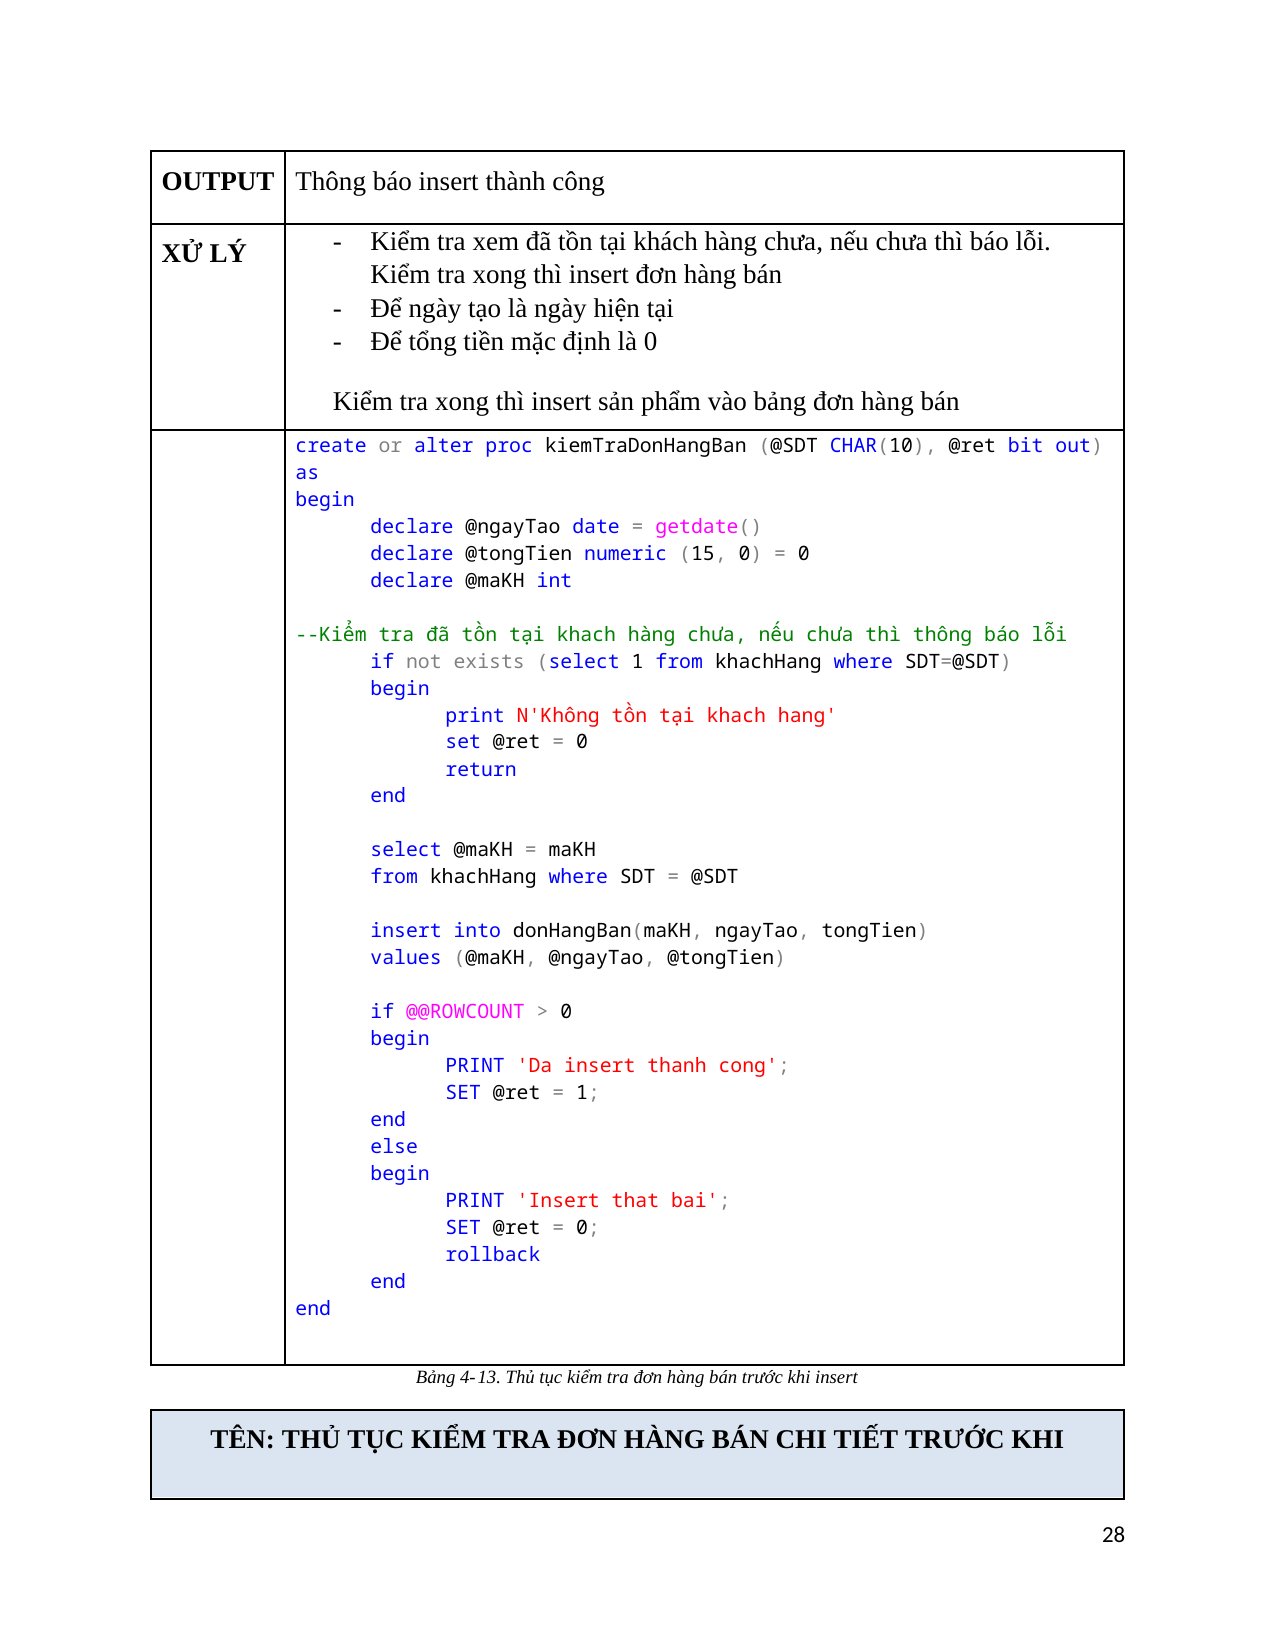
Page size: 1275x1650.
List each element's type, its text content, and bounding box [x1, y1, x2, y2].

table_cell Kiểm tra xem đã tồn tại khách hàng chưa, nếu chưa thì báo lỗi. Kiểm tra xong thì insert đơn hàng bán Để ngày tạo là ngày hiện tại Để tổng tiền mặc định là 0 Kiểm tra xong thì insert sản phẩm vào bảng đơn hàng bán [286, 225, 1123, 429]
table_cell create or alter proc kiemTraDonHangBan (@SDT CHAR(10), @ret bit out) as begin declare @ngayTao date = getdate() declare @tongTien numeric (15, 0) = 0 declare @maKH int --Kiểm tra đã tồn tại khach hàng chưa, nếu chưa thì thông báo lỗi if not exists (select 1 from khachHang where SDT=@SDT) begin print N'Không tồn tại khach hang' set @ret = 0 return end select @maKH = maKH from khachHang where SDT = @SDT insert into donHangBan(maKH, ngayTao, tongTien) values (@maKH, @ngayTao, @tongTien) if @@ROWCOUNT > 0 begin PRINT 'Da insert thanh cong'; SET @ret = 1; end else begin PRINT 'Insert that bai'; SET @ret = 0; rollback end end [286, 431, 1123, 1364]
table_cell XỬ LÝ [152, 225, 284, 429]
table_cell [152, 431, 284, 1364]
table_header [152, 1411, 1123, 1497]
table_cell OUTPUT [152, 152, 284, 223]
table_cell Thông báo insert thành công [286, 152, 1123, 223]
